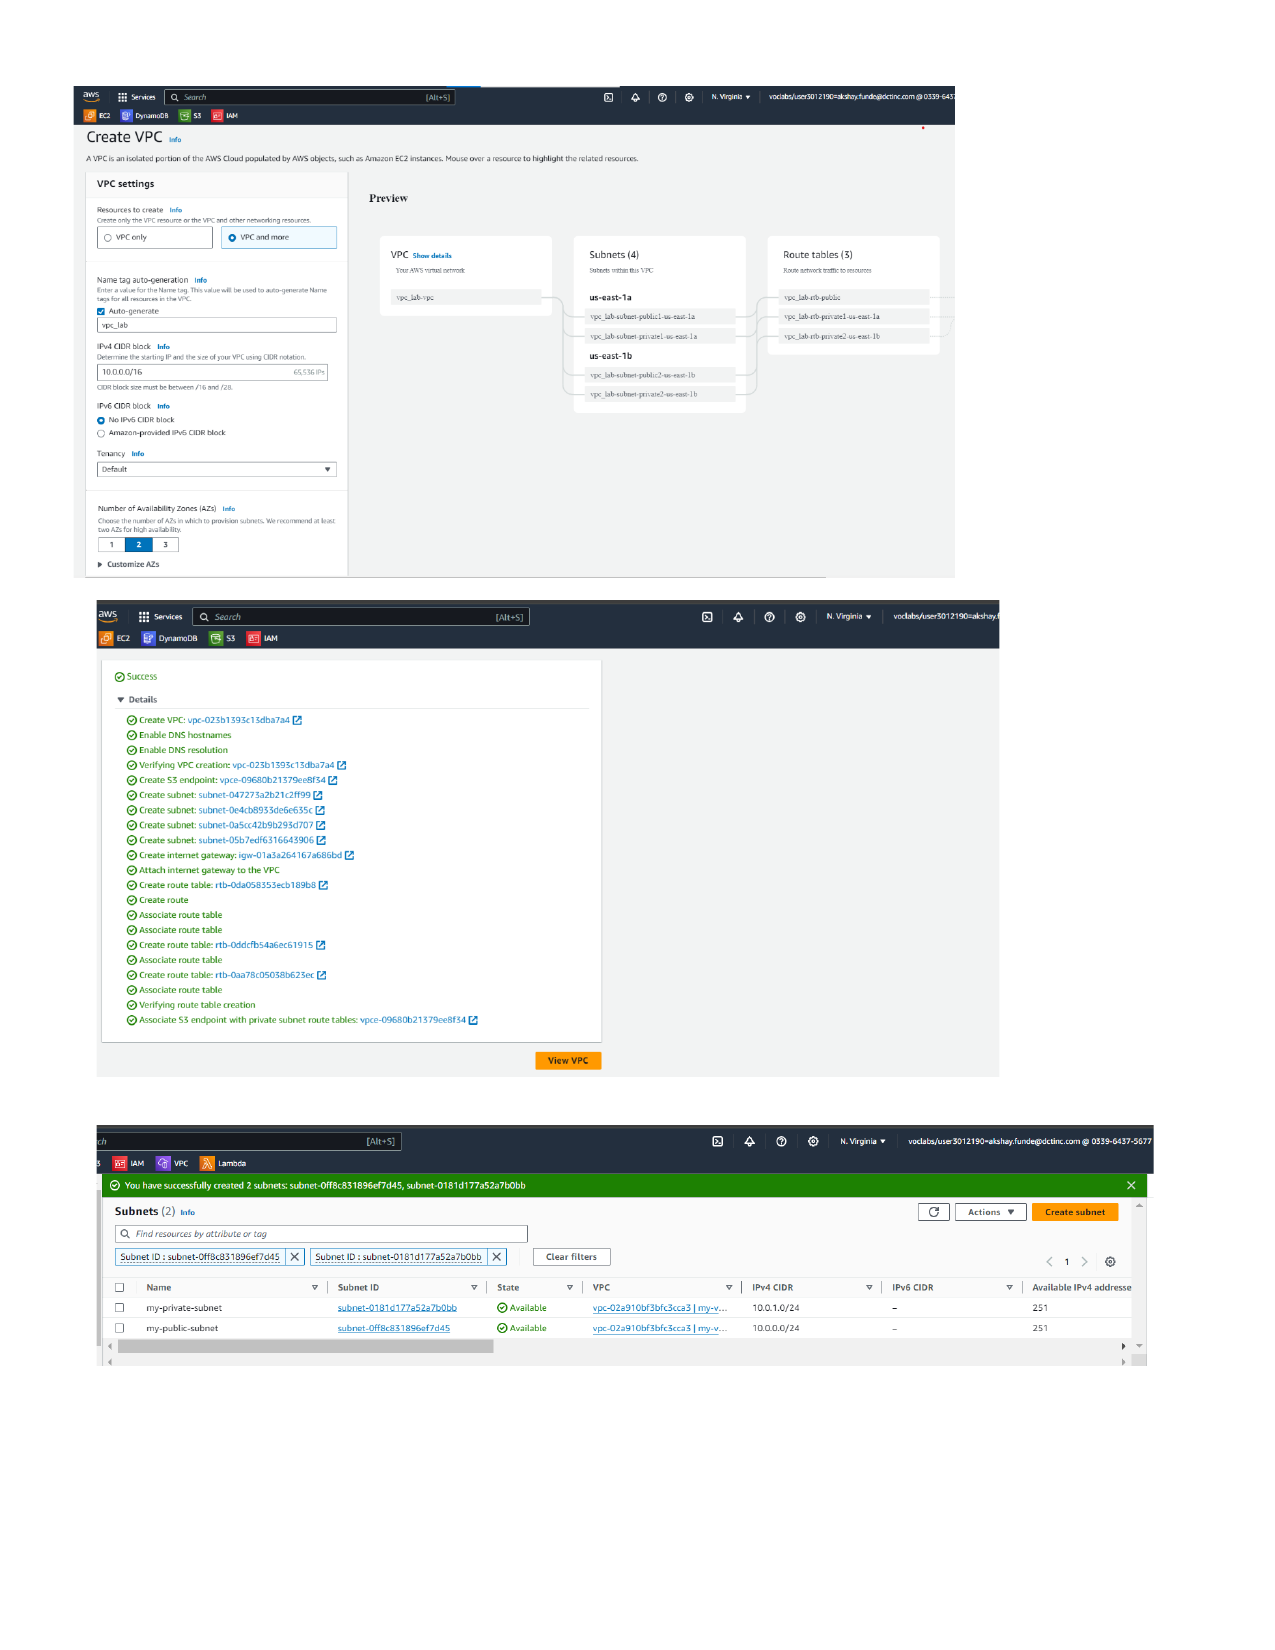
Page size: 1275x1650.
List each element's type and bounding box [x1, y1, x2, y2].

picture [96, 600, 1000, 1077]
picture [73, 86, 955, 578]
picture [96, 1125, 1154, 1366]
